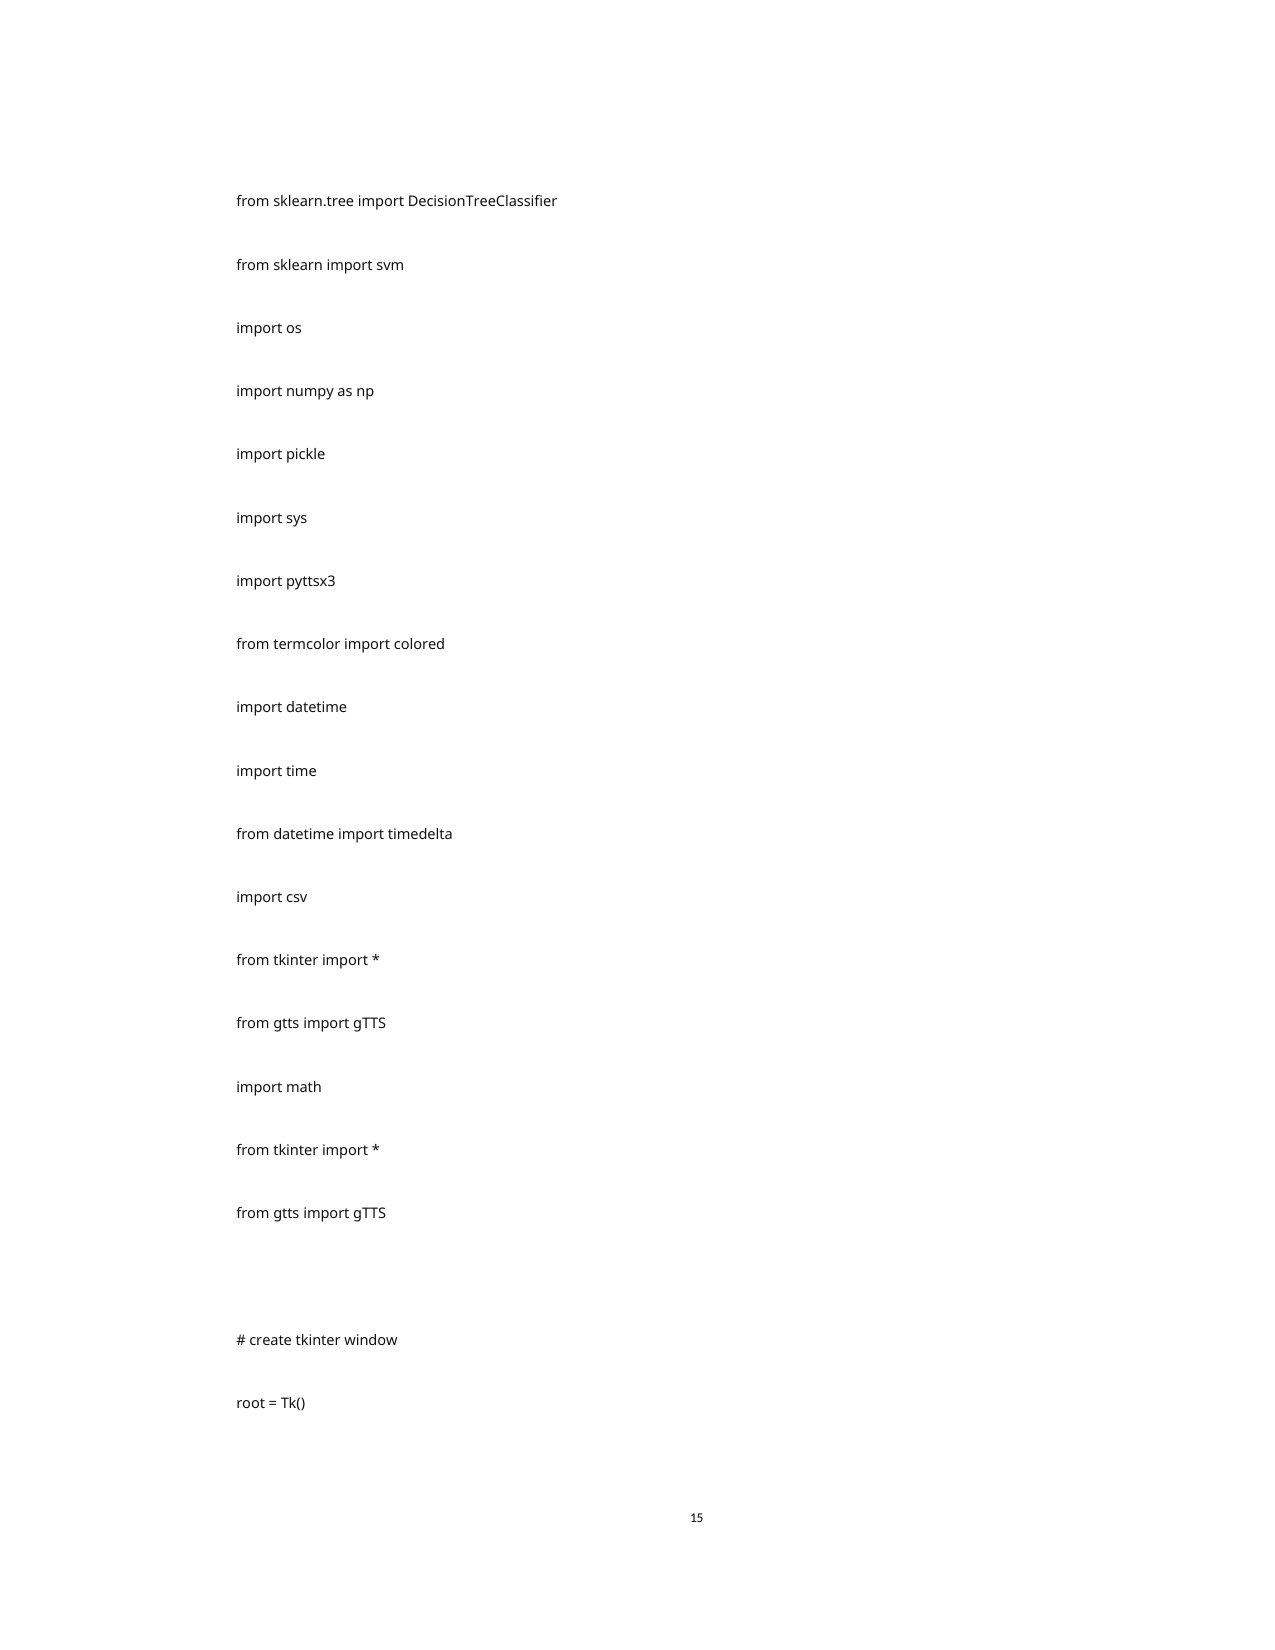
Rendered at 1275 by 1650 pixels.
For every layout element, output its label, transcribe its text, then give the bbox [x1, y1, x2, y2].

text import sys [236, 493, 1157, 527]
text from sklearn import svm [236, 240, 1157, 274]
text from datetime import timedelta [236, 809, 1157, 843]
text import os [236, 304, 1157, 338]
text import csv [236, 873, 1157, 907]
text import pyttsx3 [236, 557, 1157, 591]
text import numpy as np [236, 367, 1157, 401]
text import pickle [236, 430, 1157, 464]
text from sklearn.tree import DecisionTreeClassifier [236, 177, 1157, 211]
text import datetime [236, 683, 1157, 717]
text import time [236, 746, 1157, 780]
text from tkinter import * [236, 1126, 1157, 1160]
text # create tkinter window [236, 1315, 1157, 1349]
text from gtts import gTTS [236, 999, 1157, 1033]
text import math [236, 1062, 1157, 1096]
text from termcolor import colored [236, 620, 1157, 654]
text root = Tk() [236, 1378, 1157, 1413]
text from tkinter import * [236, 936, 1157, 970]
text from gtts import gTTS [236, 1189, 1157, 1223]
